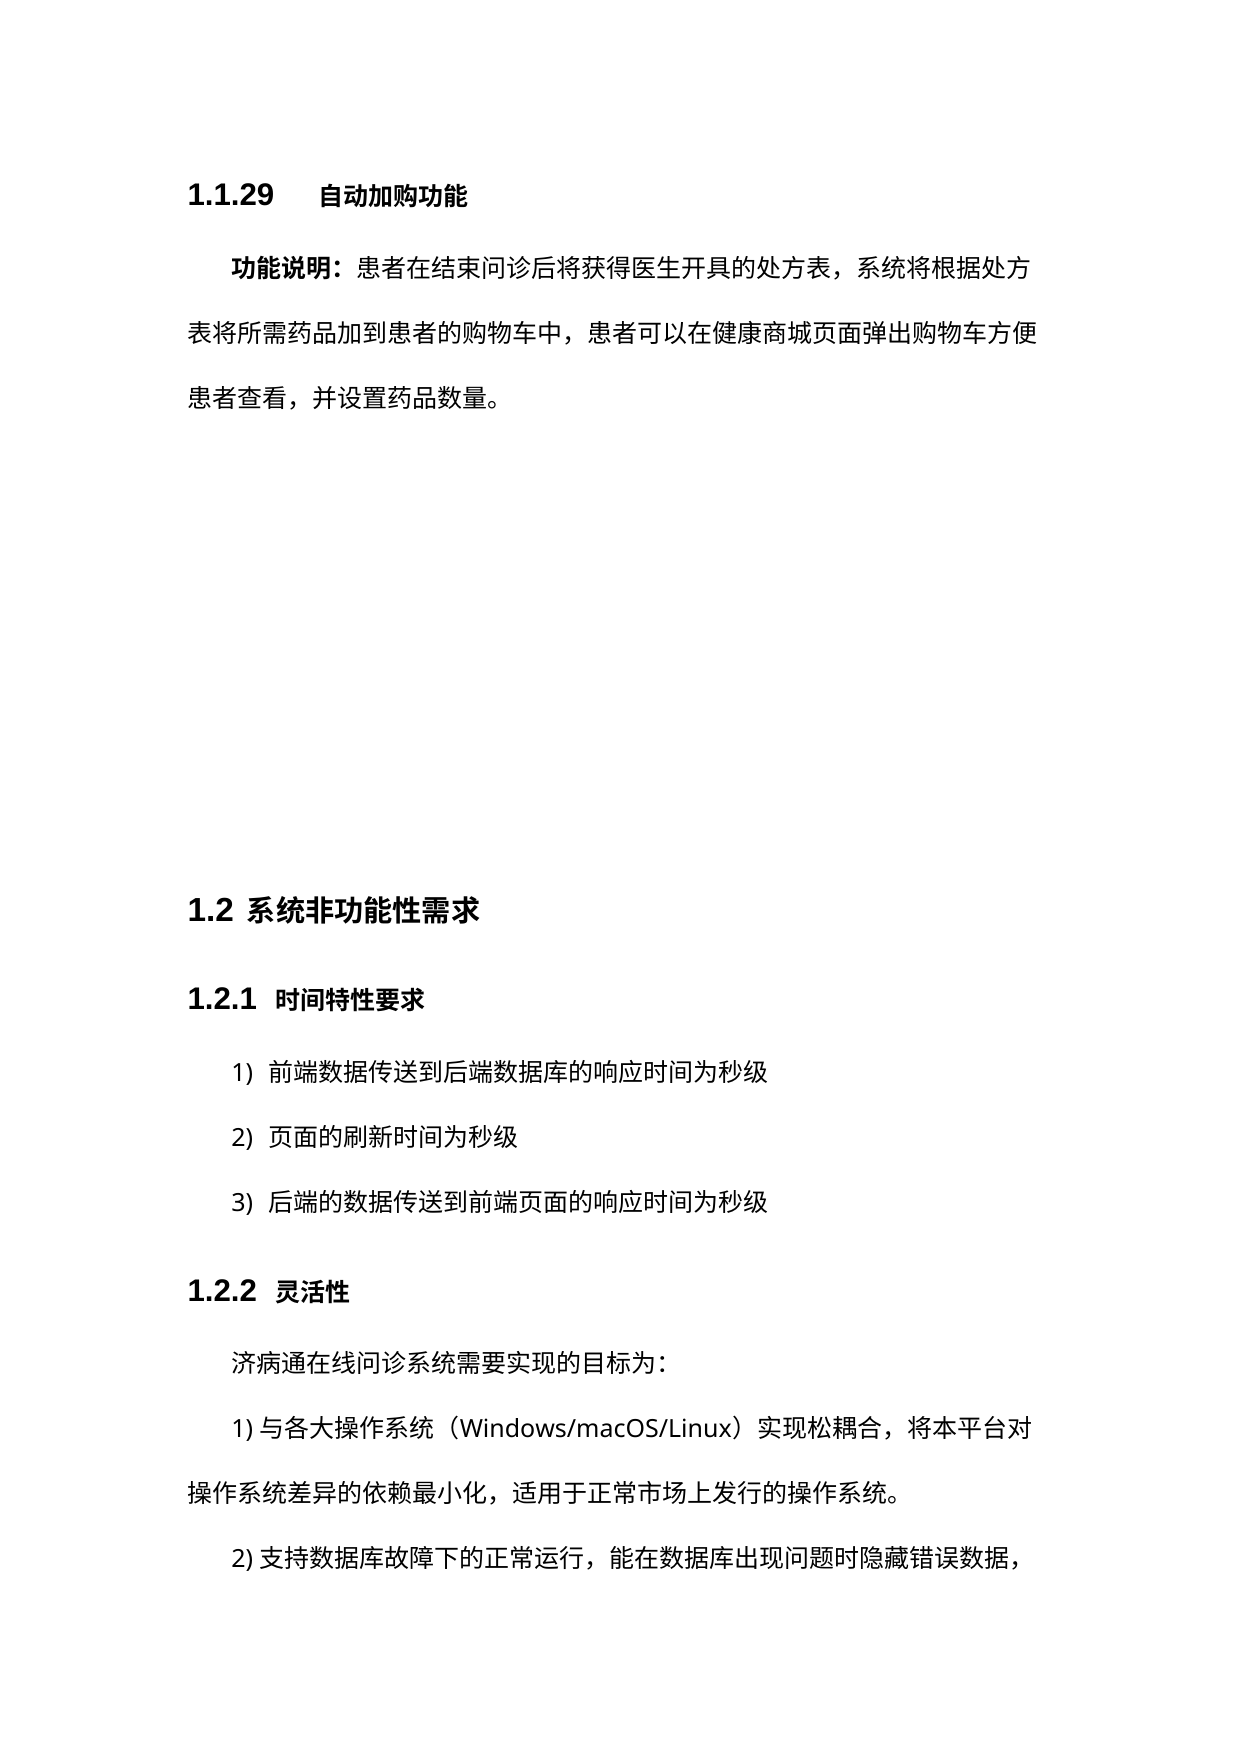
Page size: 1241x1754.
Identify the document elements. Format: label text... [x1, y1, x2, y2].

list 前端数据传送到后端数据库的响应时间为秒级 [231, 1038, 1053, 1103]
text 1) 与各大操作系统（Windows/macOS/Linux）实现松耦合，将本平台对操作系统差异的依赖最小化，适用于正常市场上发行的操作系统。 [187, 1394, 1053, 1524]
list 后端的数据传送到前端页面的响应时间为秒级 [231, 1168, 1053, 1233]
list 页面的刷新时间为秒级 [231, 1103, 1053, 1168]
text 济病通在线问诊系统需要实现的目标为： [187, 1329, 1053, 1394]
subtitle 时间特性要求 [187, 966, 1053, 1031]
subtitle 灵活性 [187, 1258, 1053, 1323]
text 功能说明：患者在结束问诊后将获得医生开具的处方表，系统将根据处方表将所需药品加到患者的购物车中，患者可以在健康商城页面弹出购物车方便患者查看，并设置药品数量。 [187, 234, 1053, 429]
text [187, 1524, 1053, 1589]
subtitle 自动加购功能 [187, 162, 1053, 227]
subtitle 系统非功能性需求 [187, 876, 1053, 941]
